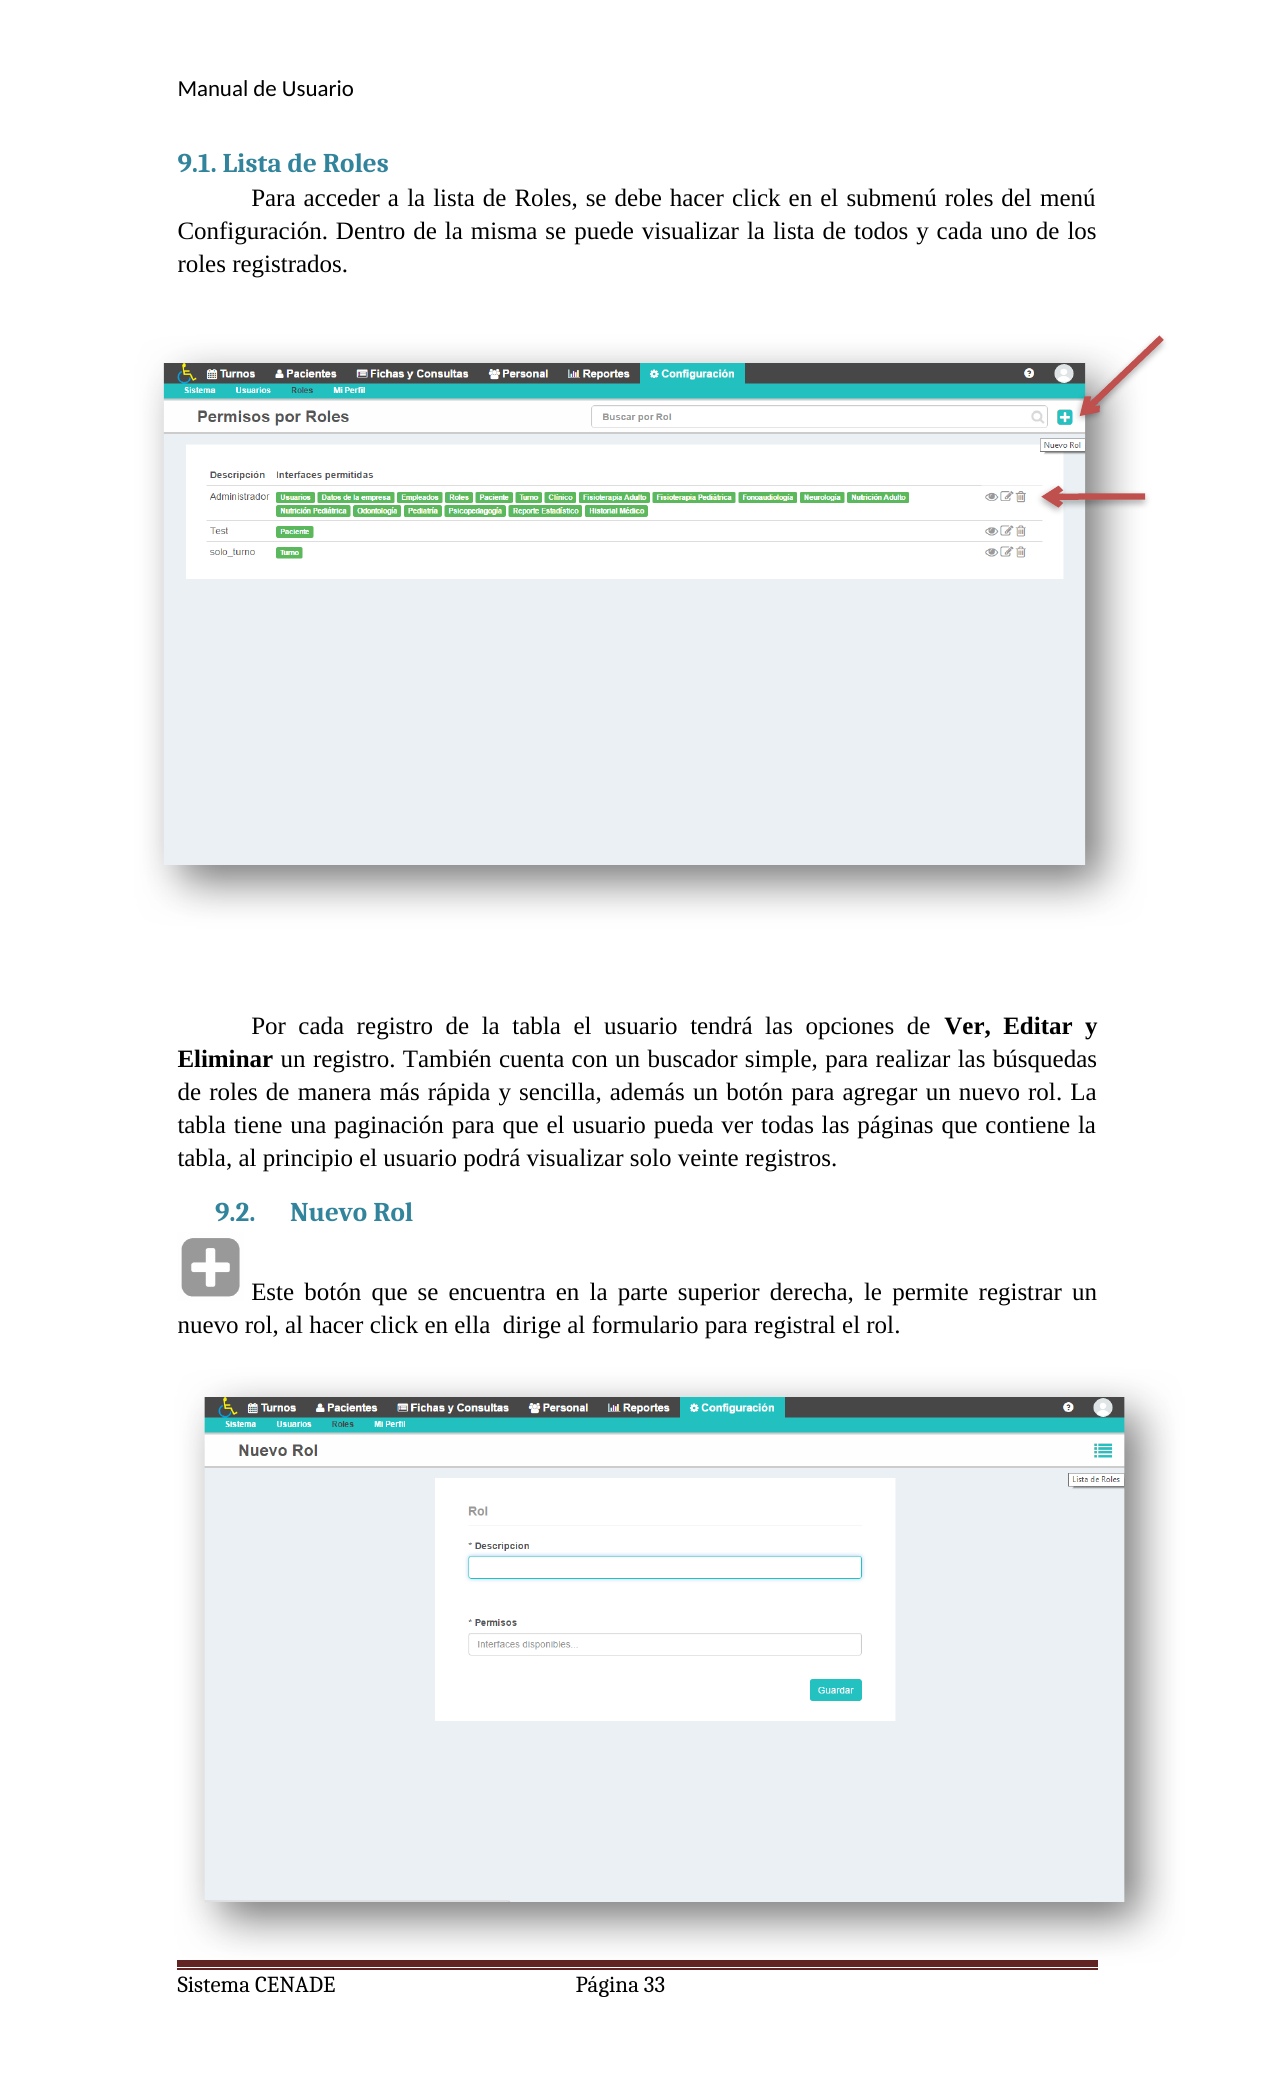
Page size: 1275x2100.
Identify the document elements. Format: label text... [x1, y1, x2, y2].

text Este botón que se encuentra en la parte superior derecha, le permite registrar un nuevo rol, al hacer click en ella dirige al formulario para registral el rol. [177, 1233, 1098, 1339]
text Para acceder a la lista de Roles, se debe hacer click en el submenú roles del menú Configuración. Dentro de la misma se puede visualizar la lista de todos y cada uno de los roles registrados. [177, 183, 1098, 278]
picture [163, 363, 1086, 865]
subtitle Nuevo Rol [215, 1197, 1098, 1228]
text Por cada registro de la tabla el usuario tendrá las opciones de Ver, Editar y Eliminar un registro. También cuenta con un buscador simple, para realizar las búsquedas de roles de manera más rápida y sencilla, además un botón para agregar un nuevo rol. La tabla tiene una paginación para que el usuario pueda ver todas las páginas que contiene la tabla, al principio el usuario podrá visualizar solo veinte registros. [177, 1011, 1098, 1172]
picture [204, 1397, 1125, 1902]
subtitle 9.1. Lista de Roles [177, 148, 1098, 179]
picture [177, 1232, 244, 1301]
